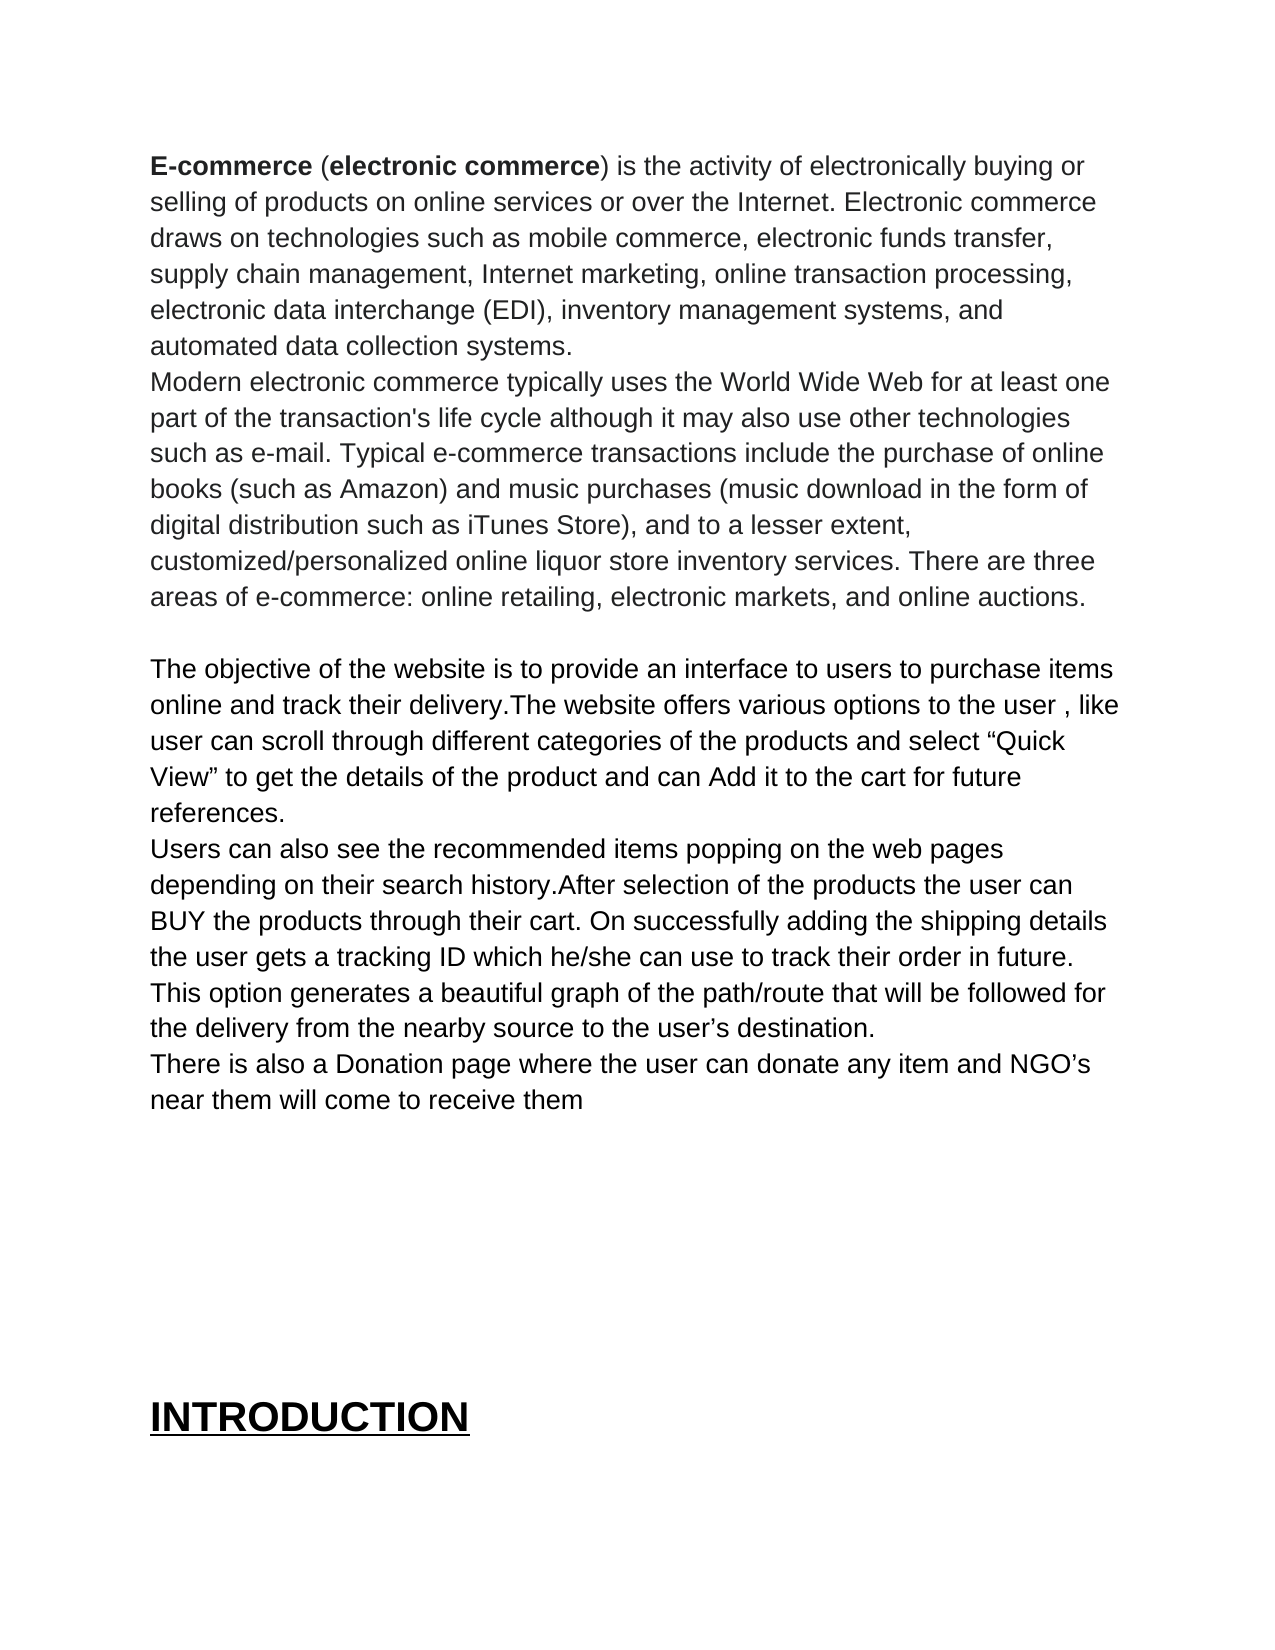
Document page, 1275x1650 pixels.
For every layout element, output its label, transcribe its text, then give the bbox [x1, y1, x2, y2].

text This option generates a beautiful graph of the path/route that will be followed for the delivery from the nearby source to the user’s destination. [150, 977, 1125, 1044]
text E-commerce (electronic commerce) is the activity of electronically buying or selling of products on online services or over the Internet. Electronic commerce draws on technologies such as mobile commerce, electronic funds transfer, supply chain management, Internet marketing, online transaction processing, electronic data interchange (EDI), inventory management systems, and automated data collection systems. [150, 150, 1125, 361]
text INTRODUCTION [150, 1392, 1125, 1440]
text The objective of the website is to provide an interface to users to purchase items online and track their delivery.The website offers various options to the user , like user can scroll through different categories of the products and select “Quick View” to get the details of the product and can Add it to the cart for future references. [150, 653, 1125, 828]
text Users can also see the recommended items popping on the web pages depending on their search history.After selection of the products the user can BUY the products through their cart. On successfully adding the shipping details the user gets a tracking ID which he/she can use to track their order in future. [150, 833, 1125, 972]
text There is also a Donation page where the user can donate any item and NGO’s near them will come to receive them [150, 1048, 1125, 1116]
text Modern electronic commerce typically uses the World Wide Web for at least one part of the transaction's life cycle although it may also use other technologies such as e-mail. Typical e-commerce transactions include the purchase of online books (such as Amazon) and music purchases (music download in the form of digital distribution such as iTunes Store), and to a lesser extent, customized/personalized online liquor store inventory services. There are three areas of e-commerce: online retailing, electronic markets, and online auctions. [150, 366, 1125, 612]
